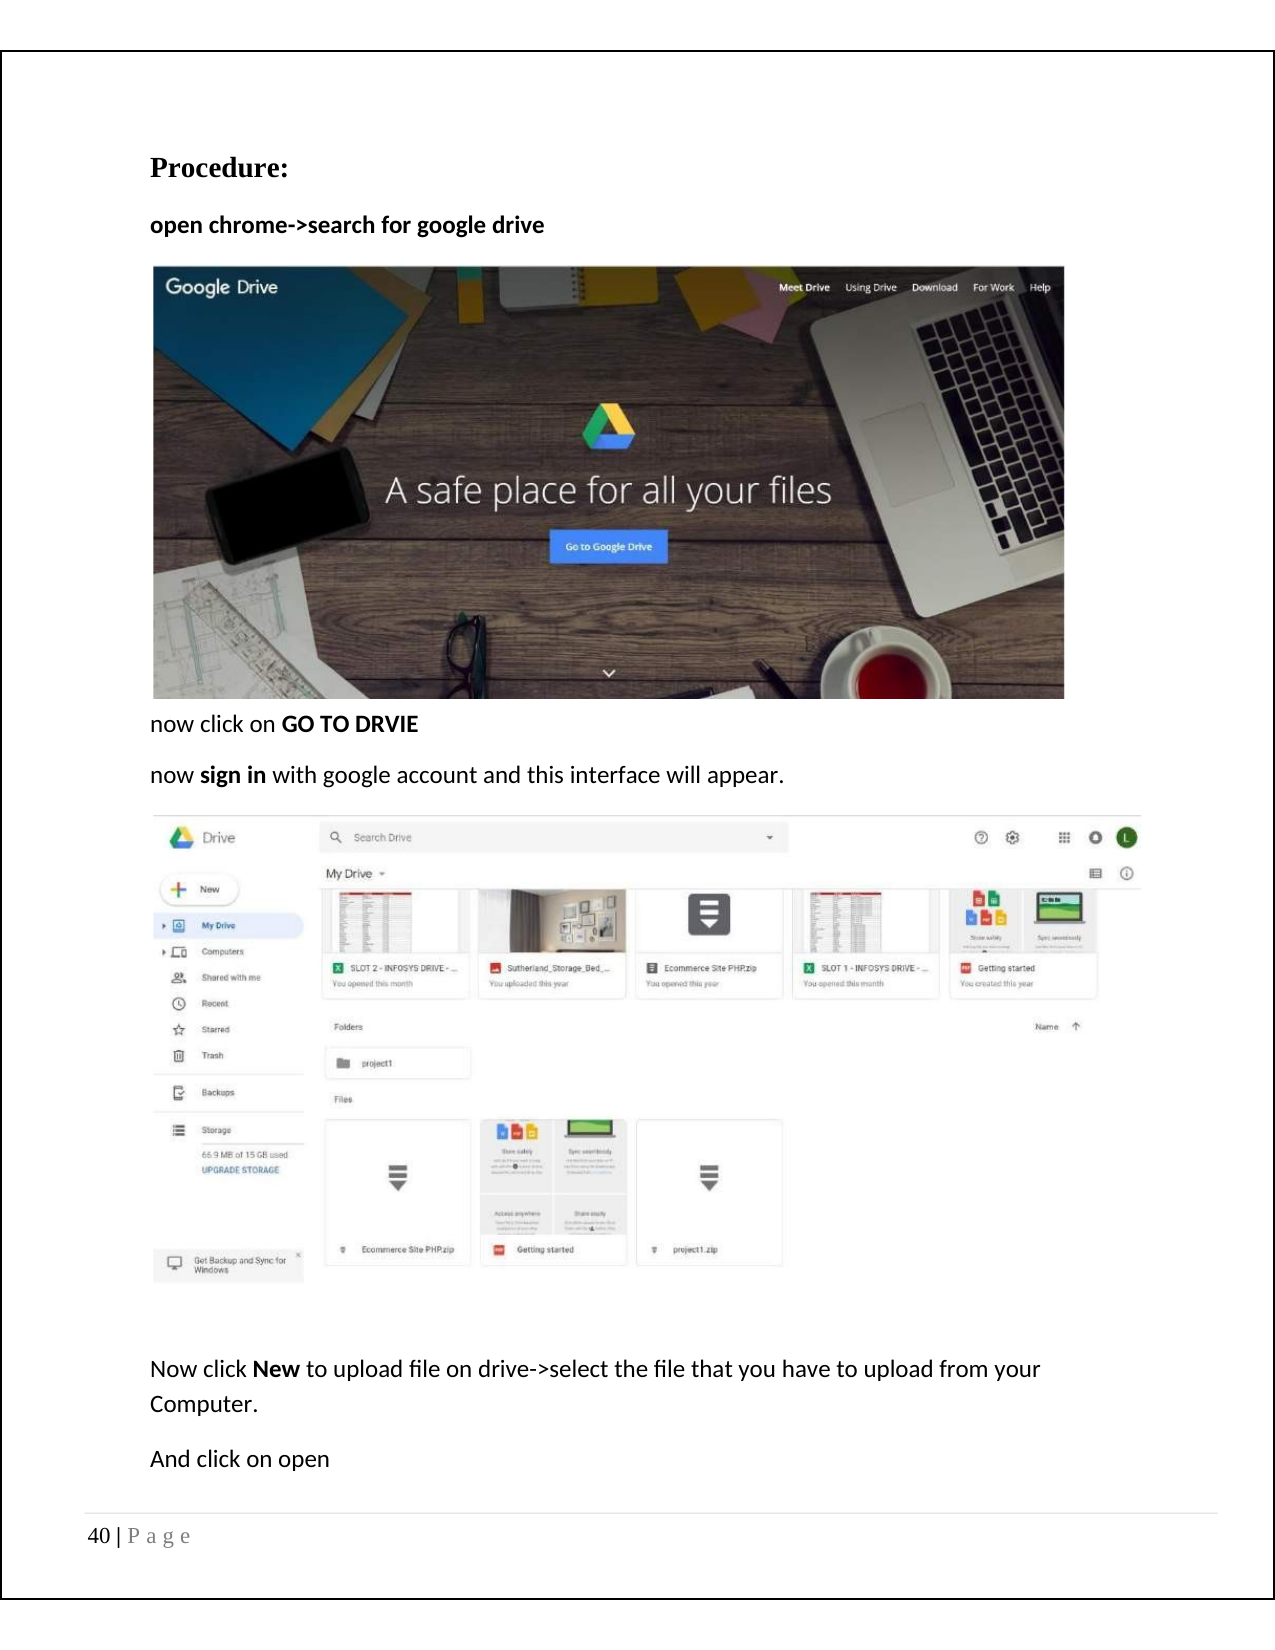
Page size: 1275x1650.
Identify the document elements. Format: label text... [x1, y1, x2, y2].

picture [153, 815, 1142, 1284]
subtitle Procedure: [150, 150, 1273, 183]
text now sign in with google account and this interface will appear. [150, 759, 1273, 790]
text And click on open [150, 1443, 1273, 1473]
subtitle open chrome->search for google drive [150, 209, 1273, 240]
text Now click New to upload file on drive->select the file that you have to upload from your Computer. [150, 1353, 1074, 1418]
picture [153, 265, 1065, 699]
